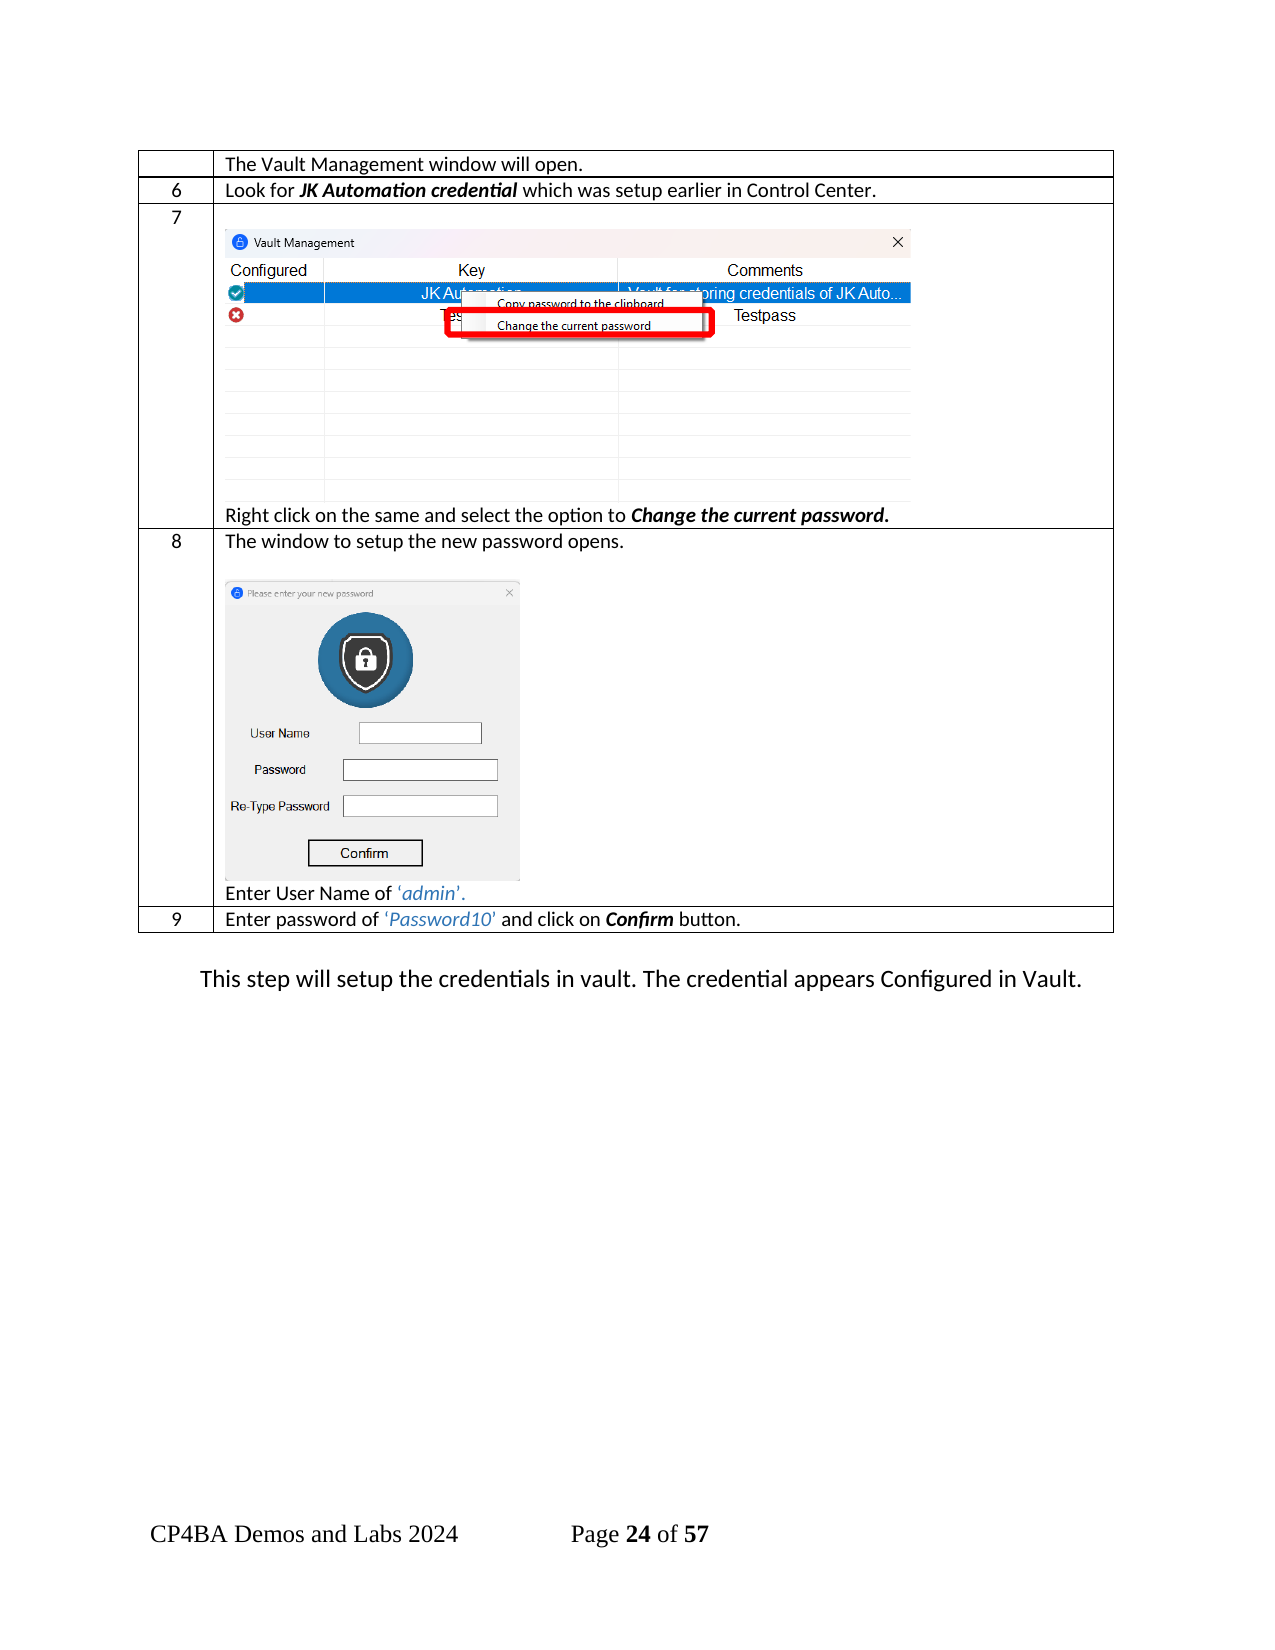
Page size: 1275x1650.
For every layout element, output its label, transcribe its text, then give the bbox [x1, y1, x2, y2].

table_cell The window to setup the new password opens. Enter User Name of ‘admin’. [214, 529, 1113, 906]
picture [225, 579, 520, 881]
table_cell 6 [139, 178, 213, 203]
table_cell 9 [139, 907, 213, 932]
table_cell Look for JK Automation credential which was setup earlier in Control Center. [214, 178, 1113, 203]
table_cell 7 [139, 204, 213, 528]
table_cell 5 [139, 151, 213, 176]
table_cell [214, 151, 1113, 176]
table_cell Right click on the same and select the option to Change the current password. [214, 204, 1113, 528]
table_cell Enter password of ‘Password10’ and click on Confirm button. [214, 907, 1113, 932]
text This step will setup the credentials in vault. The credential appears Configured in Vault. [200, 964, 1125, 994]
table_cell 8 [139, 529, 213, 906]
picture [225, 229, 911, 503]
